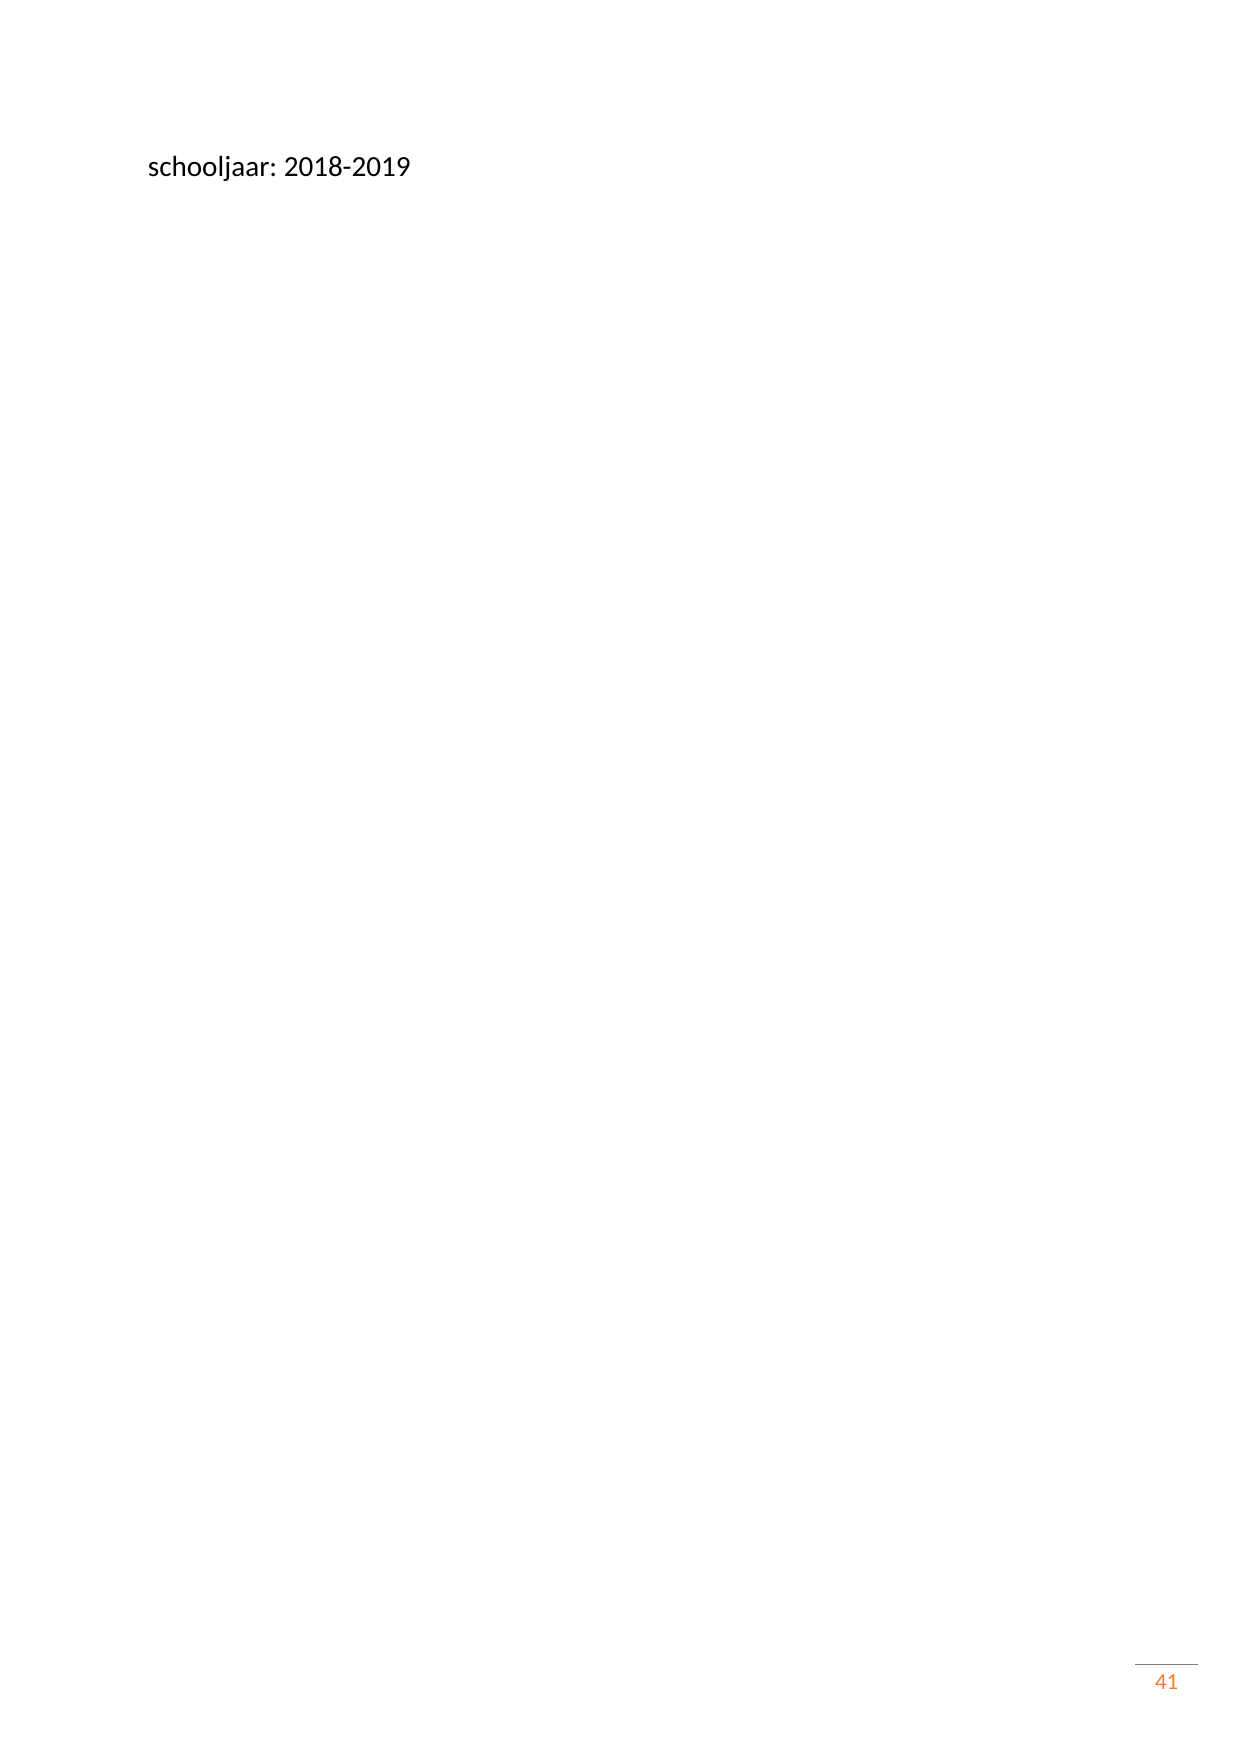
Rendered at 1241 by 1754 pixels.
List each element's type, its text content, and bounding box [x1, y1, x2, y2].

text schooljaar: 2018-2019 [148, 148, 1093, 183]
